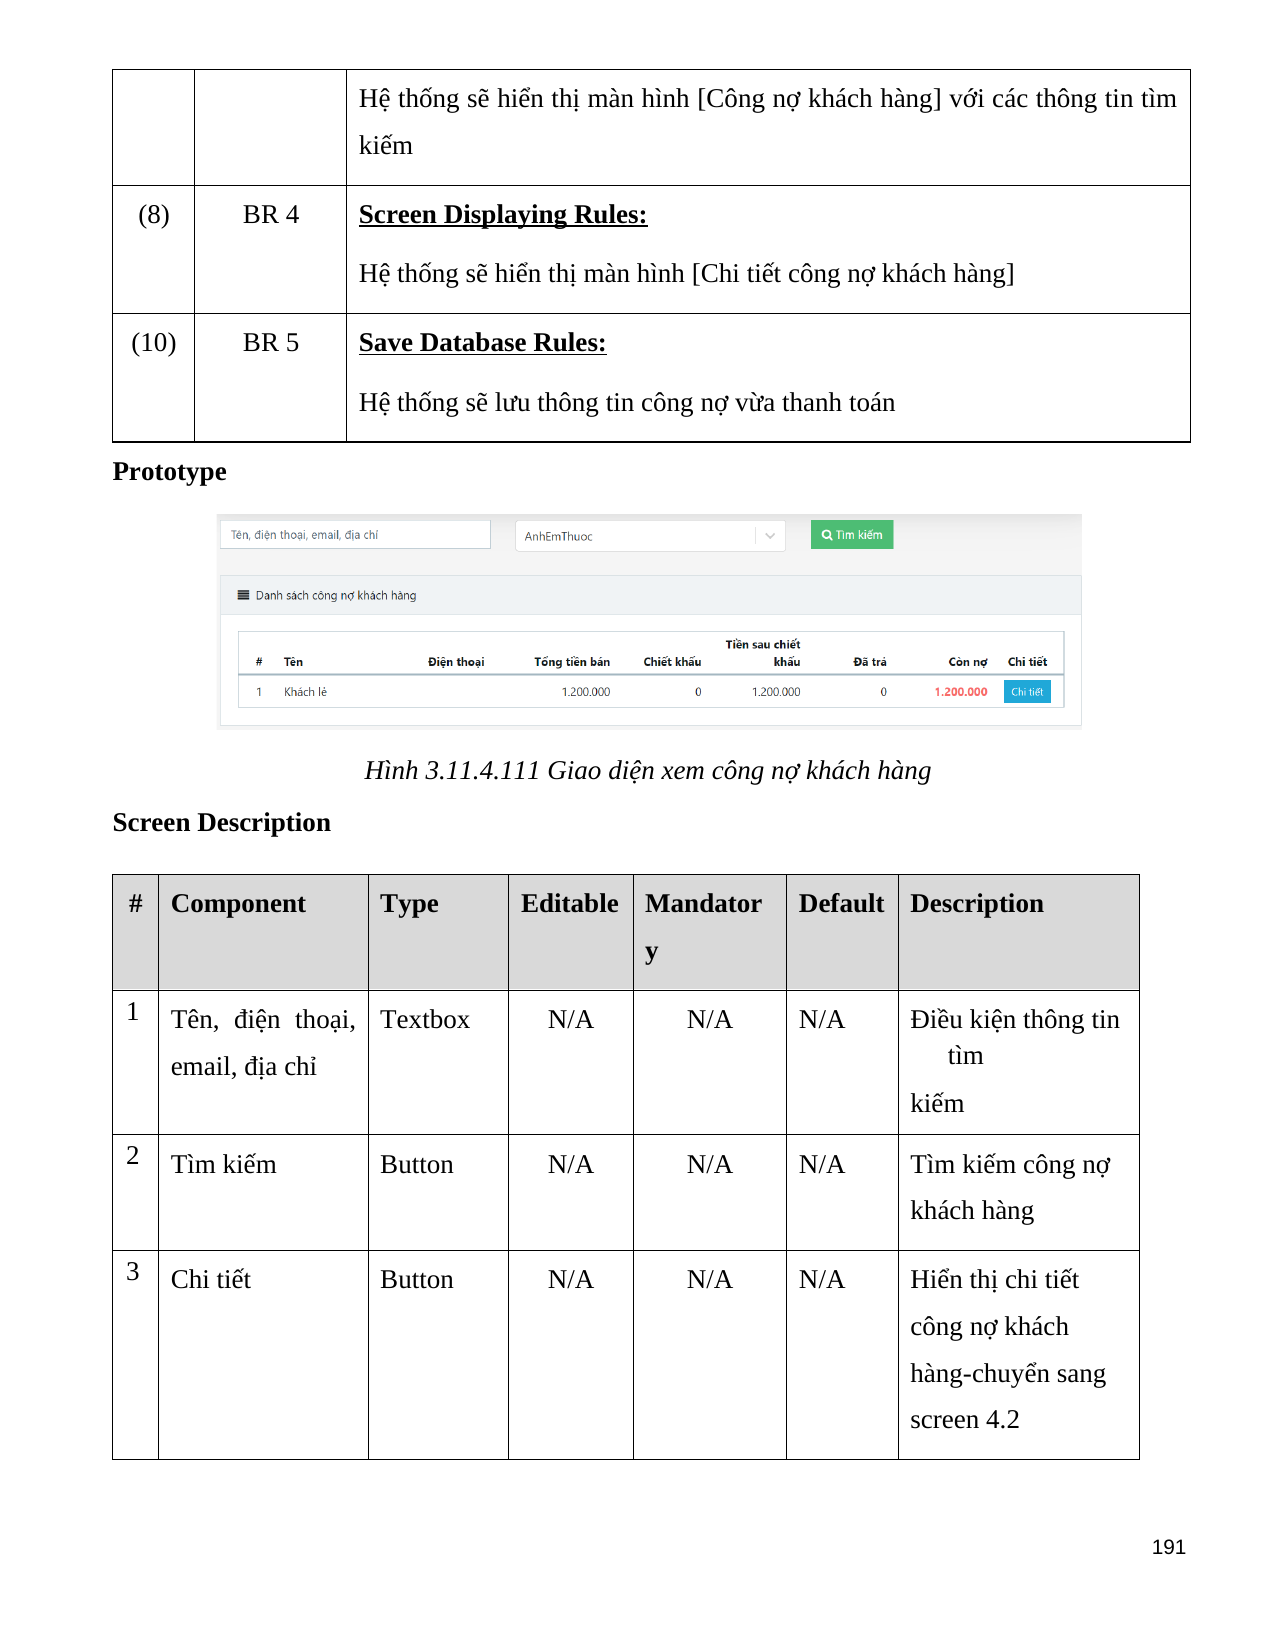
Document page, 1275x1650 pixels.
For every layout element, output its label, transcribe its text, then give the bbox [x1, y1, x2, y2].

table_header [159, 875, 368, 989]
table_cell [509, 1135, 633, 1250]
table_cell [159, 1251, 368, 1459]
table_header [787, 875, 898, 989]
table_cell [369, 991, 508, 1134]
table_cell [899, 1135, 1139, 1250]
text Prototype [112, 455, 1186, 486]
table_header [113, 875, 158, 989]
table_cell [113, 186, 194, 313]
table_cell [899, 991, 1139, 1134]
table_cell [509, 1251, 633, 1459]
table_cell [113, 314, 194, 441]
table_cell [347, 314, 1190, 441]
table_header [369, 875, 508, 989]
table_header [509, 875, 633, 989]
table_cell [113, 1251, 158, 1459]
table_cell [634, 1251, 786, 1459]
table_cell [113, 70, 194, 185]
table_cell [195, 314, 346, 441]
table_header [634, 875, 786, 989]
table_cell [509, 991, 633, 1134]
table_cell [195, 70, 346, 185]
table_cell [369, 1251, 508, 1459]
picture [216, 514, 1082, 730]
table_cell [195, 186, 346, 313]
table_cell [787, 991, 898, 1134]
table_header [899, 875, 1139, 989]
text Screen Description [112, 806, 1186, 837]
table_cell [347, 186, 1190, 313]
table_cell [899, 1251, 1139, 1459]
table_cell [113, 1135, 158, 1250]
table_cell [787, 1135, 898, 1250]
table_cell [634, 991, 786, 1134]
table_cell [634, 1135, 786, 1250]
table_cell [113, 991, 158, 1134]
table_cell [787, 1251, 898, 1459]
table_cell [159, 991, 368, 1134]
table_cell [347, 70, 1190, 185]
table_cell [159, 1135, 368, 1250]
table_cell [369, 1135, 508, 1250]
